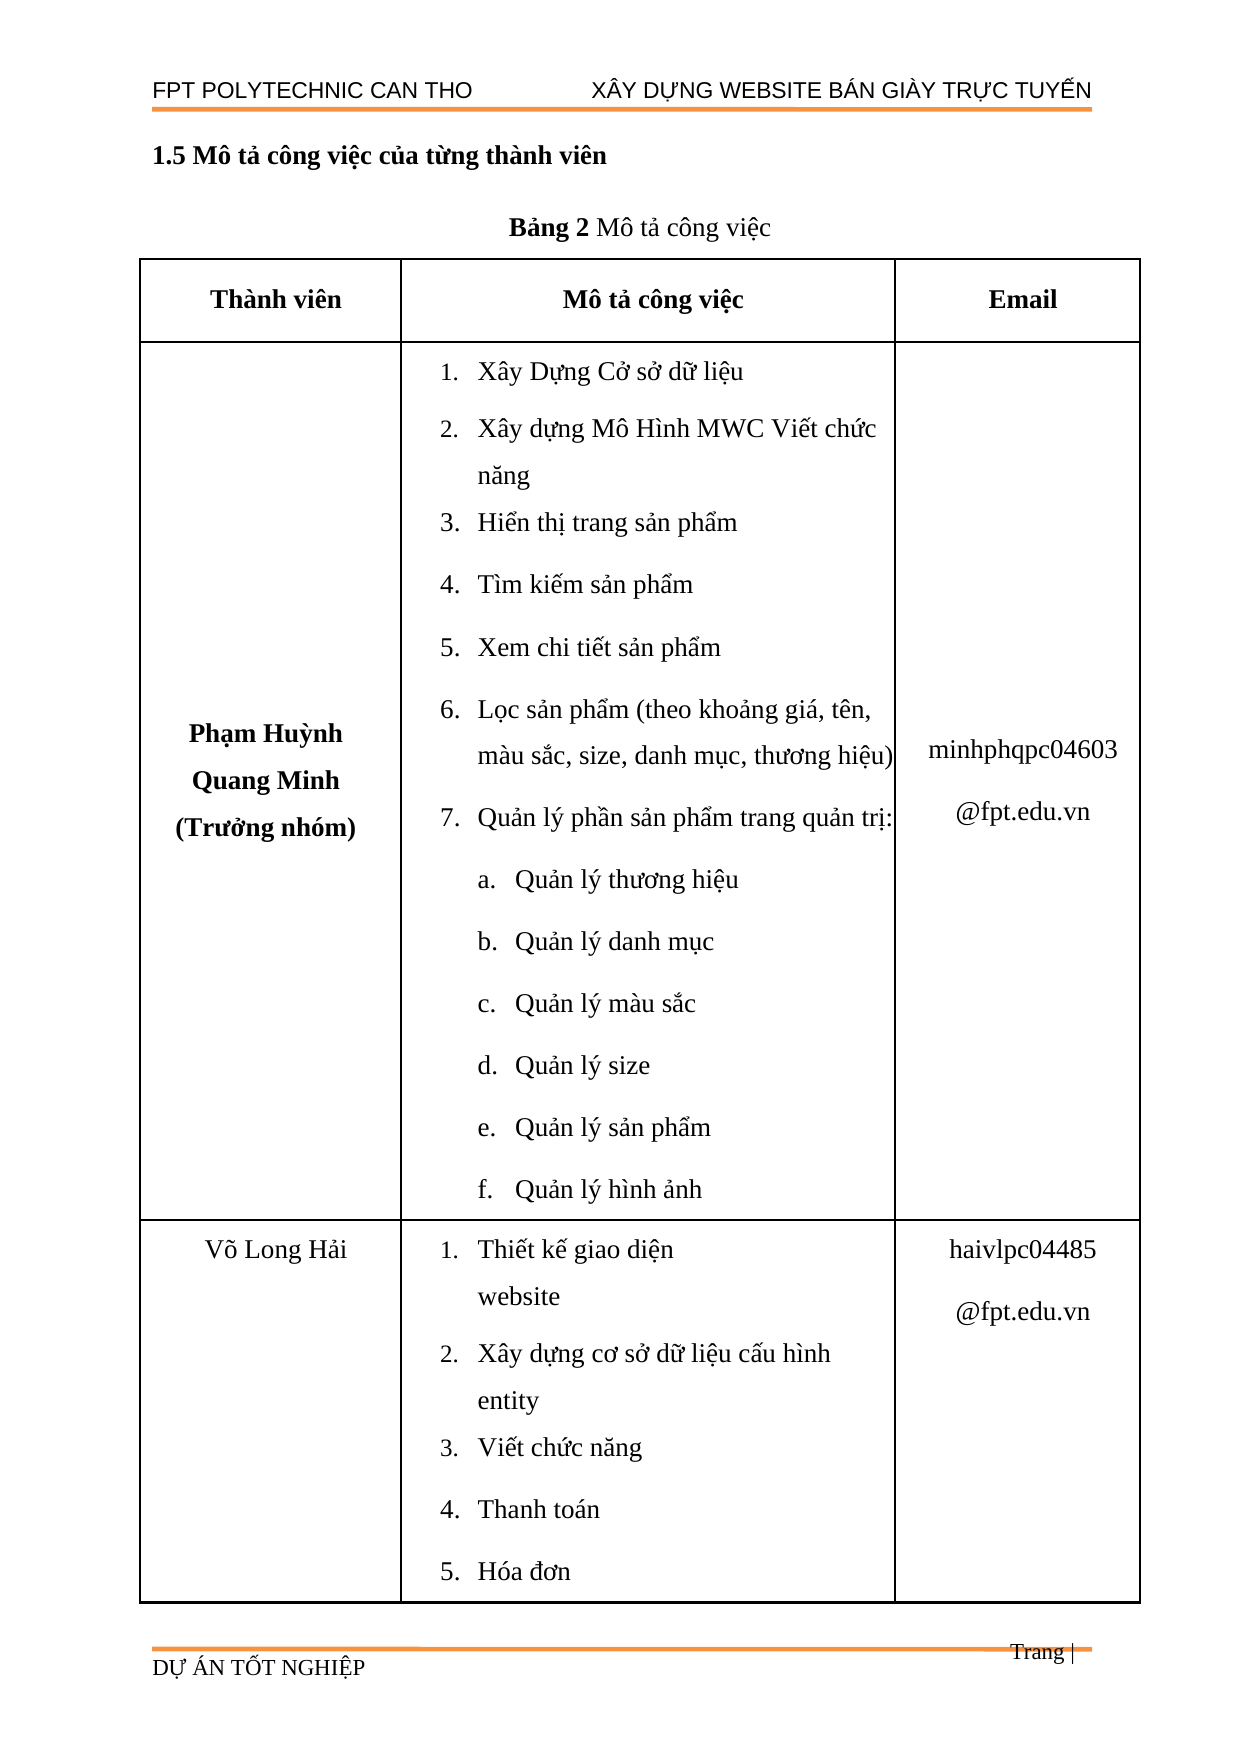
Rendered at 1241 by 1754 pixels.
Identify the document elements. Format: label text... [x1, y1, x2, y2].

table_header Thành viên [141, 260, 400, 341]
subtitle Mô tả công việc của từng thành viên [152, 139, 1140, 170]
table_cell Võ Long Hải [141, 1221, 400, 1601]
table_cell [402, 1221, 894, 1601]
text Bảng 2 Mô tả công việc [139, 211, 1140, 242]
table_header Email [896, 260, 1139, 341]
table_cell Phạm Huỳnh Quang Minh (Trưởng nhóm) [141, 343, 400, 1219]
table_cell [896, 1221, 1139, 1601]
table_cell minhphqpc04603 @fpt.edu.vn [896, 343, 1139, 1219]
table_cell Xây Dựng Cở sở dữ liệu Xây dựng Mô Hình MWC Viết chức năng Hiển thị trang sản phẩm Tìm kiếm sản phẩm Xem chi tiết sản phẩm Lọc sản phẩm (theo khoảng giá, tên, màu sắc, size, danh mục, thương hiệu) Quản lý phần sản phẩm trang quản trị: Quản lý thương hiệu Quản lý danh mục Quản lý màu sắc Quản lý size Quản lý sản phẩm Quản lý hình ảnh [402, 343, 894, 1219]
table_header Mô tả công việc [402, 260, 894, 341]
